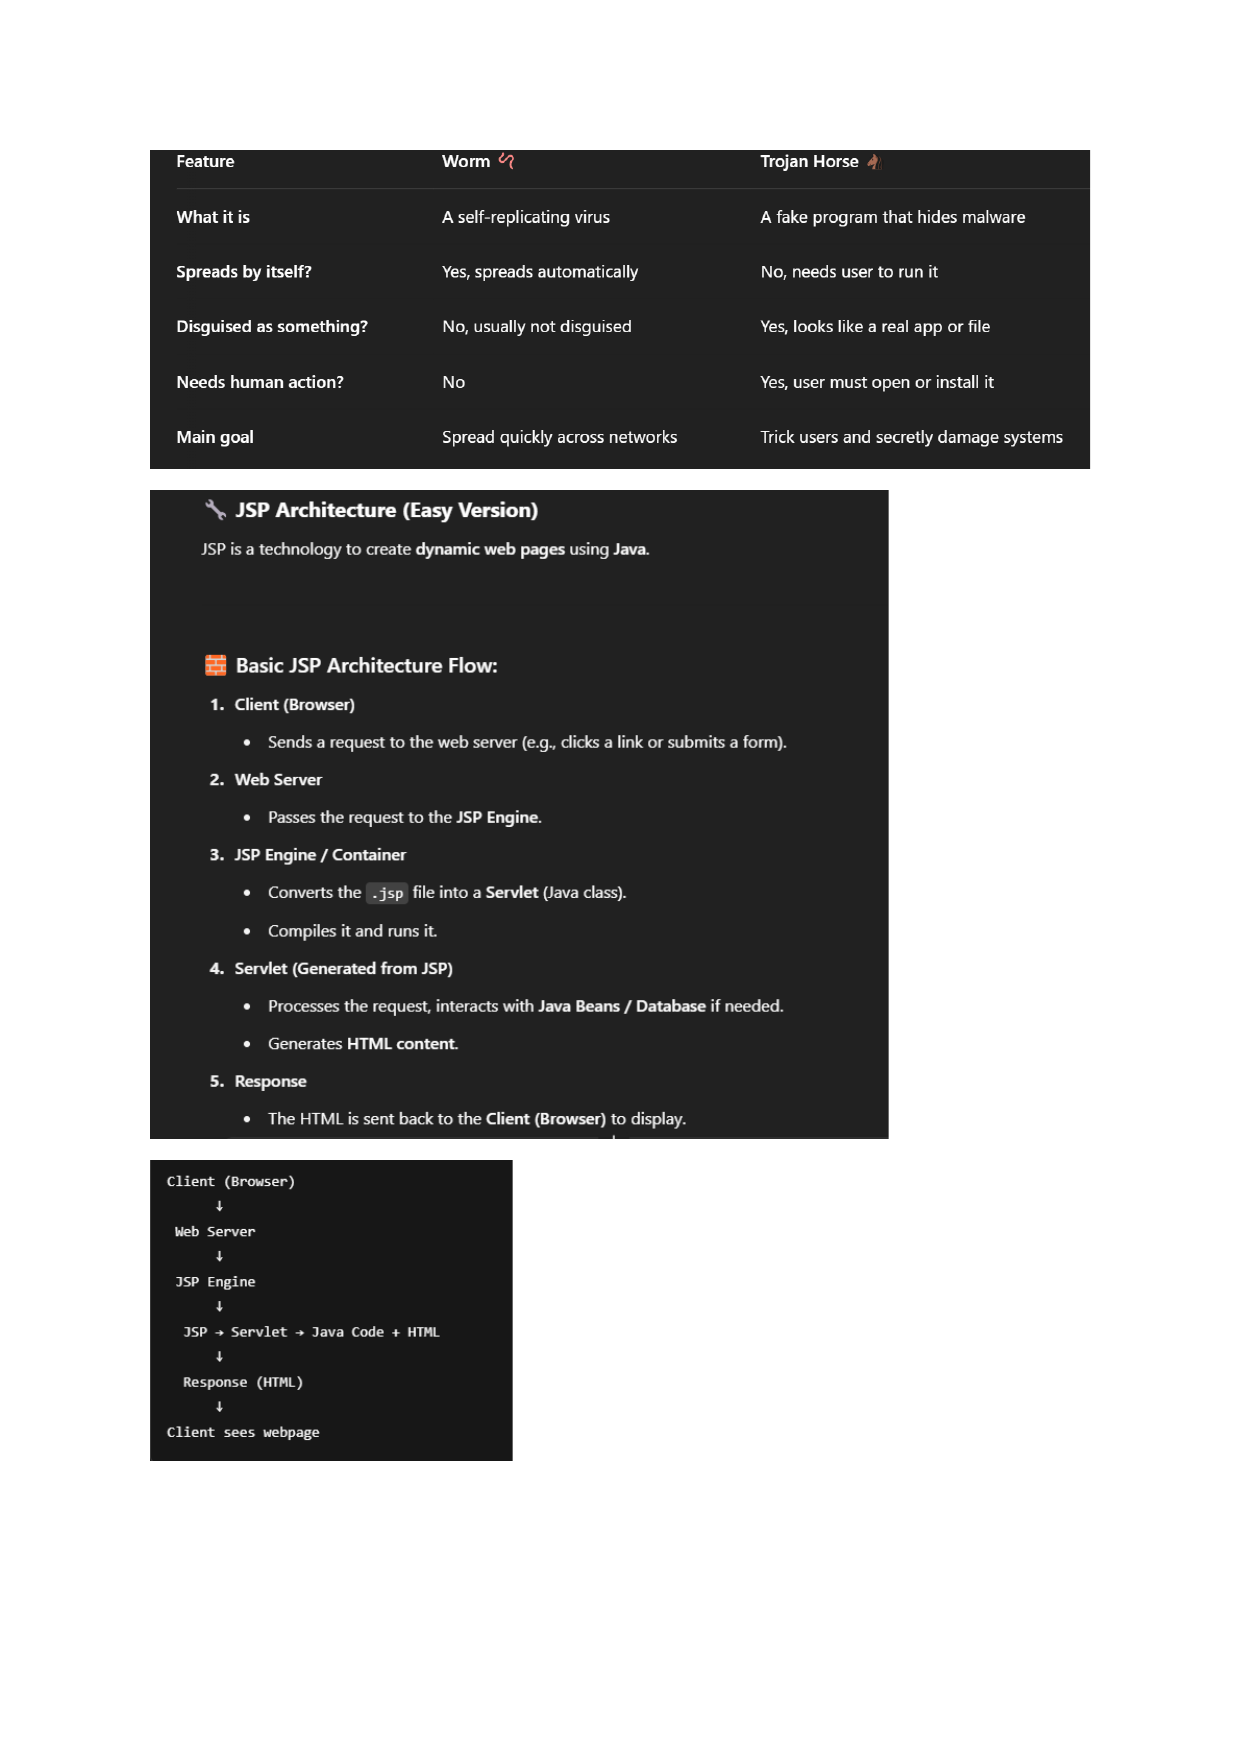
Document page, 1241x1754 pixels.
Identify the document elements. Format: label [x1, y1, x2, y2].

picture [150, 490, 889, 1139]
picture [150, 150, 1091, 469]
picture [150, 1160, 513, 1461]
